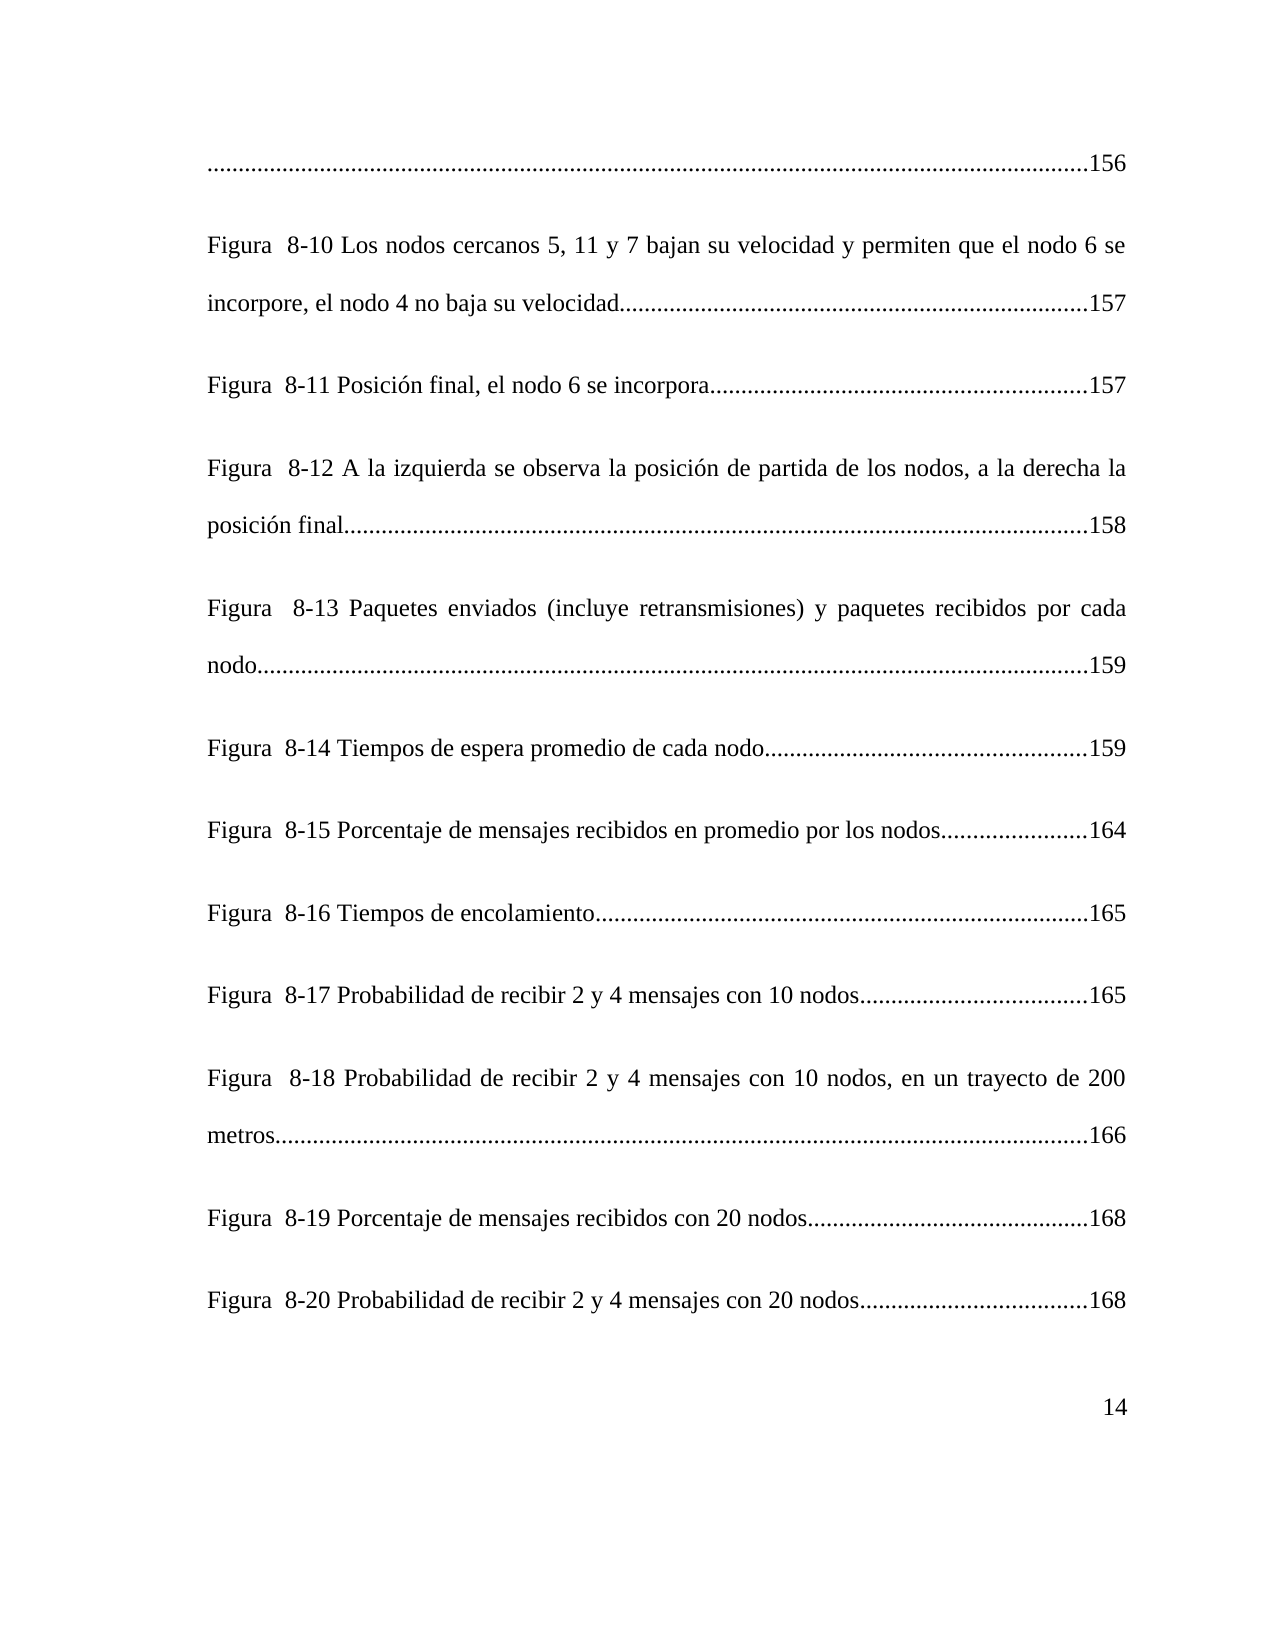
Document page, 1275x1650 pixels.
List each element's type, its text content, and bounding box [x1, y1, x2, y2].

text Figura 8-14 Tiempos de espera promedio de cada nodo 159 [207, 733, 1127, 761]
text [207, 148, 1127, 176]
text Figura 8-18 Probabilidad de recibir 2 y 4 mensajes con 10 nodos, en un trayecto de 200 metros 166 [207, 1063, 1127, 1149]
text Figura 8-10 Los nodos cercanos 5, 11 y 7 bajan su velocidad y permiten que el nodo 6 se incorpore, el nodo 4 no baja su velocidad 157 [207, 230, 1127, 316]
text Figura 8-19 Porcentaje de mensajes recibidos con 20 nodos 168 [207, 1203, 1127, 1231]
text Figura 8-20 Probabilidad de recibir 2 y 4 mensajes con 20 nodos 168 [207, 1285, 1127, 1314]
text Figura 8-13 Paquetes enviados (incluye retransmisiones) y paquetes recibidos por cada nodo 159 [207, 593, 1127, 679]
text Figura 8-12 A la izquierda se observa la posición de partida de los nodos, a la derecha la posición final 158 [207, 453, 1127, 539]
text Figura 8-17 Probabilidad de recibir 2 y 4 mensajes con 10 nodos 165 [207, 980, 1127, 1009]
text Figura 8-16 Tiempos de encolamiento 165 [207, 898, 1127, 926]
text Figura 8-15 Porcentaje de mensajes recibidos en promedio por los nodos 164 [207, 815, 1127, 844]
text Figura 8-11 Posición final, el nodo 6 se incorpora 157 [207, 370, 1127, 399]
